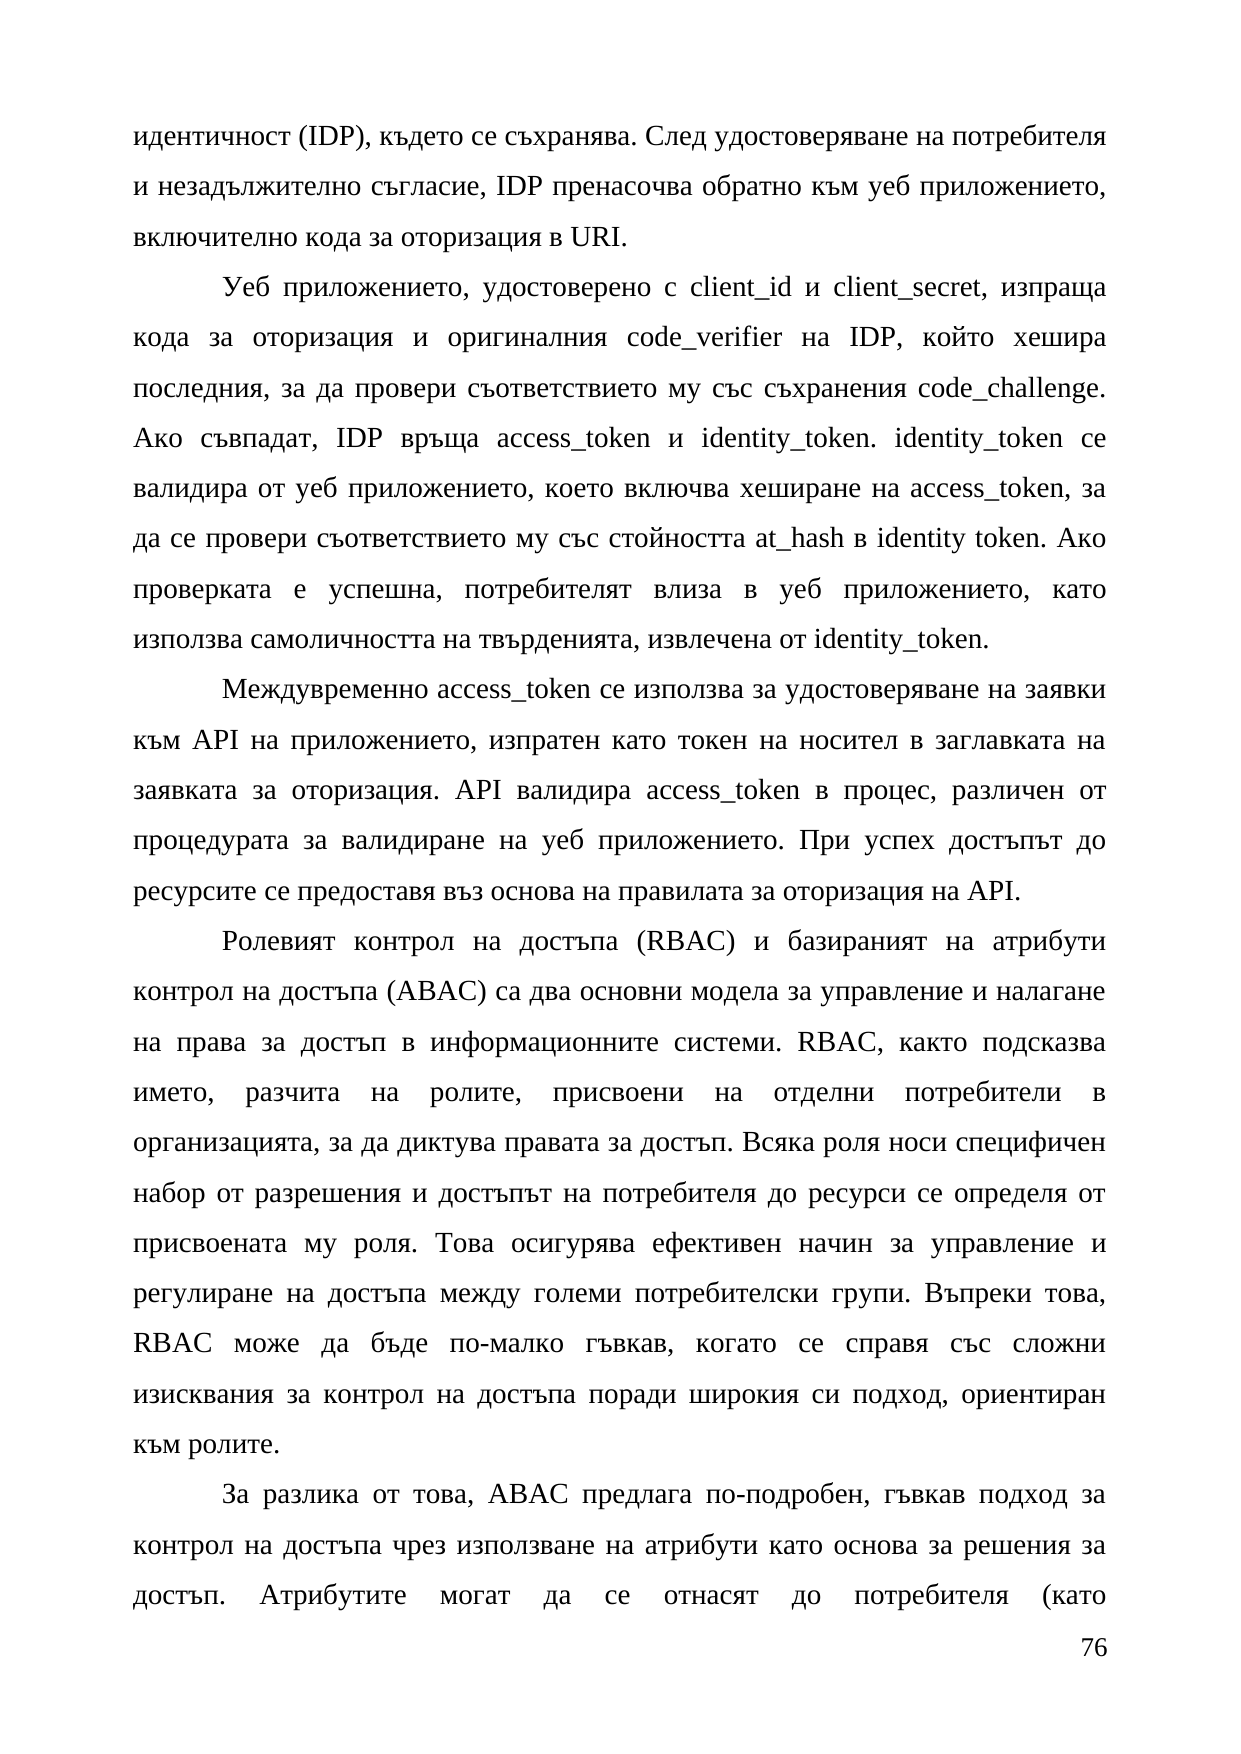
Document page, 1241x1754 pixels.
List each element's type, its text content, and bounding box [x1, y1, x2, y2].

text Междувременно access_token се използва за удостоверяване на заявки към API на приложението, изпратен като токен на носител в заглавката на заявката за оторизация. API валидира access_token в процес, различен от процедурата за валидиране на уеб приложението. При успех достъпът до ресурсите се предоставя въз основа на правилата за оторизация на API. [133, 672, 1107, 906]
text Уеб приложението, удостоверено с client_id и client_secret, изпраща кода за оторизация и оригиналния code_verifier на IDP, който хешира последния, за да провери съответствието му със съхранения code_challenge. Ако съвпадат, IDP връща access_token и identity_token. identity_token се валидира от уеб приложението, което включва хеширане на access_token, за да се провери съответствието му със стойността at_hash в identity token. Ако проверката е успешна, потребителят влиза в уеб приложението, като използва самоличността на твърденията, извлечена от identity_token. [133, 269, 1107, 655]
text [133, 118, 1107, 252]
text Ролевият контрол на достъпа (RBAC) и базираният на атрибути контрол на достъпа (ABAC) са два основни модела за управление и налагане на права за достъп в информационните системи. RBAC, както подсказва името, разчита на ролите, присвоени на отделни потребители в организацията, за да диктува правата за достъп. Всяка роля носи специфичен набор от разрешения и достъпът на потребителя до ресурси се определя от присвоената му роля. Това осигурява ефективен начин за управление и регулиране на достъпа между големи потребителски групи. Въпреки това, RBAC може да бъде по-малко гъвкав, когато се справя със сложни изисквания за контрол на достъпа поради широкия си подход, ориентиран към ролите. [133, 923, 1107, 1460]
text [133, 1477, 1107, 1611]
